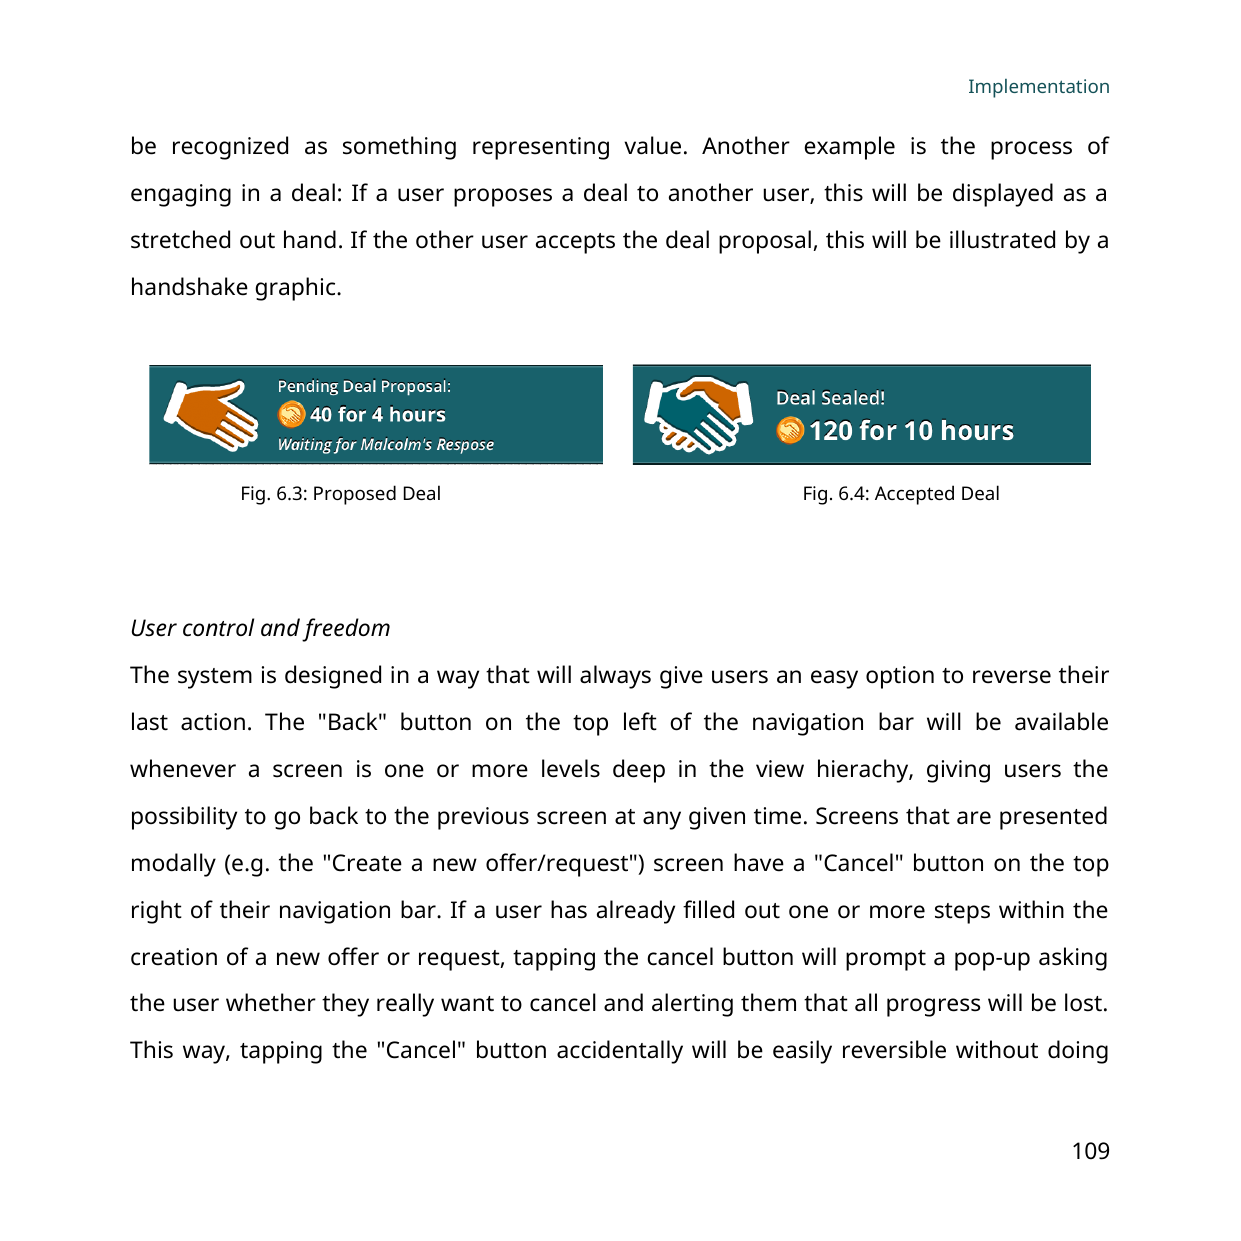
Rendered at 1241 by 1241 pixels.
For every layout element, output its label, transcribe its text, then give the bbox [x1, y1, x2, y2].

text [130, 659, 1110, 1065]
picture [632, 364, 1091, 465]
list Fig. 6.3: Proposed Deal Fig. 6.4: Accepted Deal [130, 480, 1110, 506]
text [130, 130, 1110, 302]
picture [149, 364, 603, 465]
text User control and freedom [130, 612, 1110, 643]
